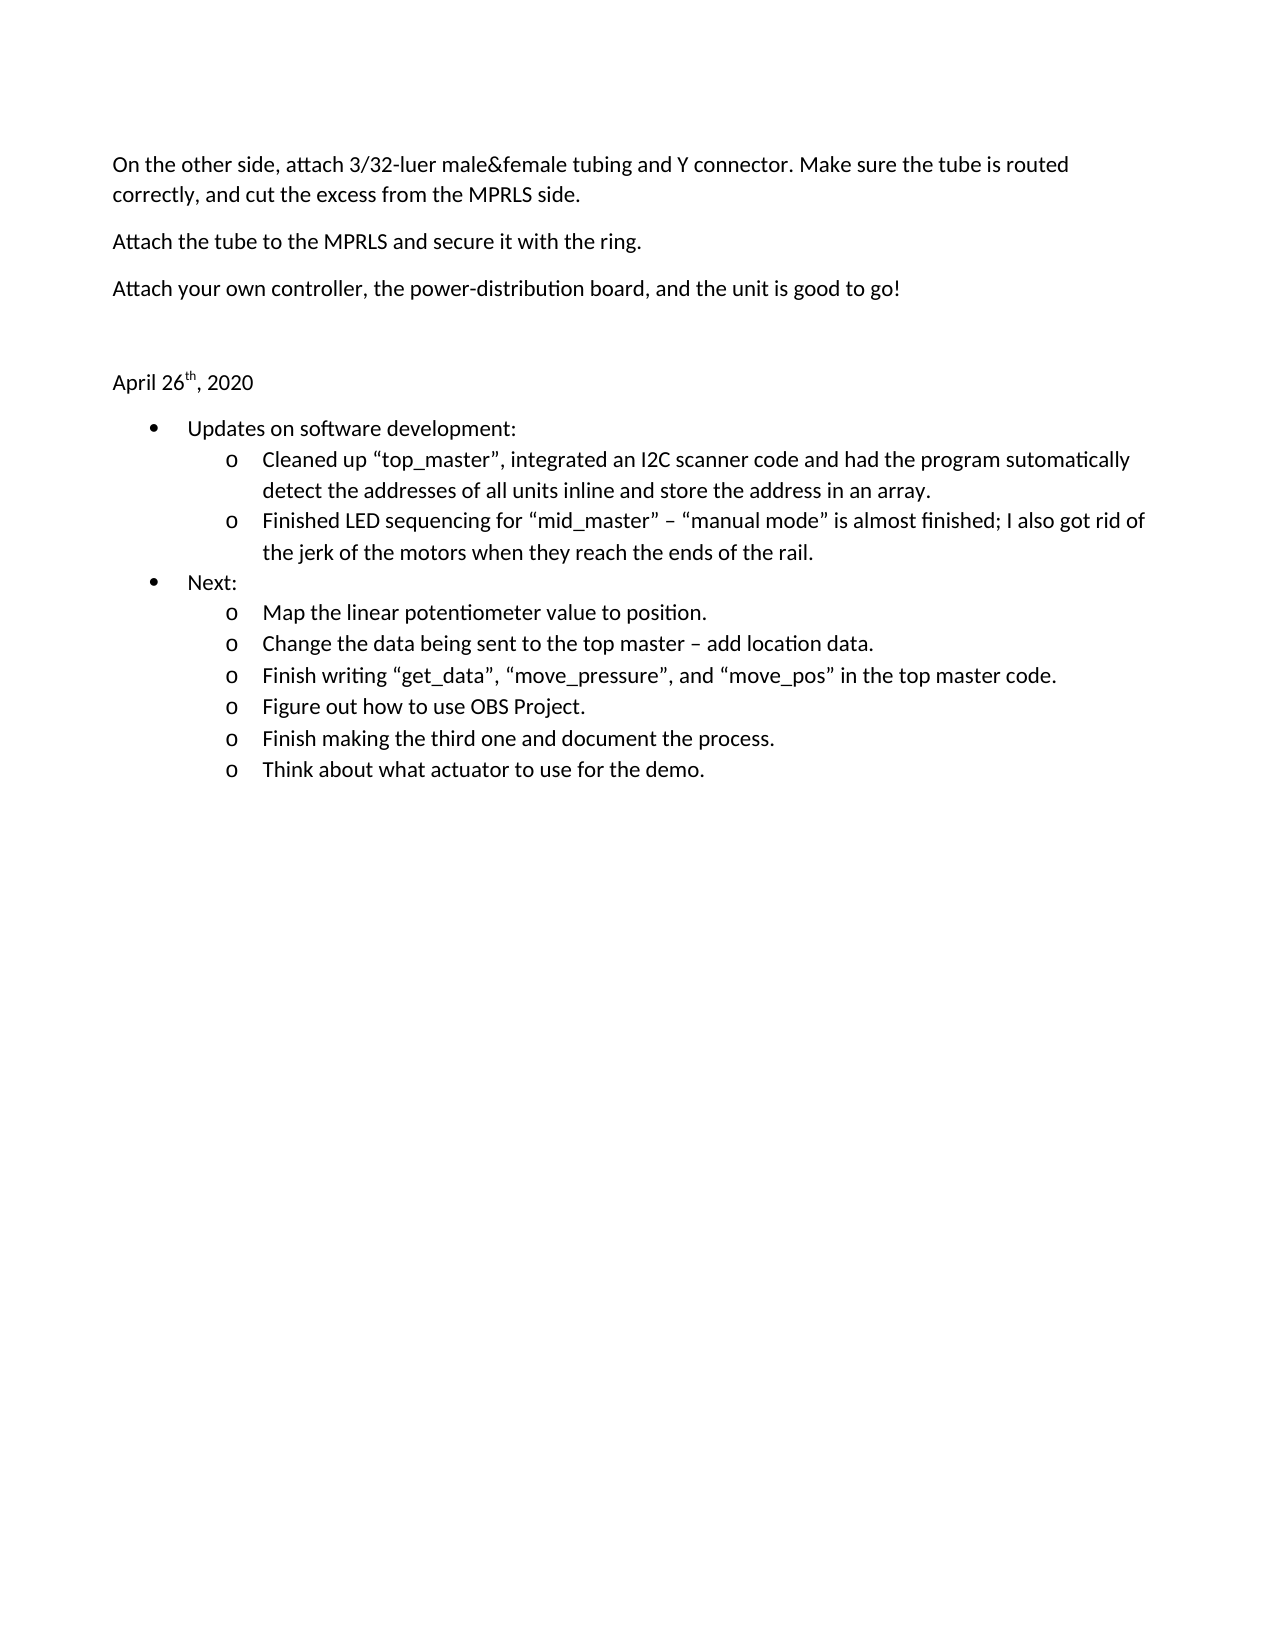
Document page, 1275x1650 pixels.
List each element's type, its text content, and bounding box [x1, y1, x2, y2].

list Map the linear potentiometer value to position. [225, 598, 1162, 627]
list Think about what actuator to use for the demo. [225, 755, 1162, 784]
list Figure out how to use OBS Project. [225, 692, 1162, 722]
text Attach the tube to the MPRLS and secure it with the ring. [112, 227, 1162, 255]
list Cleaned up “top_master”, integrated an I2C scanner code and had the program sutomatically detect the addresses of all units inline and store the address in an array. [225, 445, 1162, 504]
list Updates on software development: [150, 414, 1162, 443]
list Finish making the third one and document the process. [225, 724, 1162, 753]
list Finished LED sequencing for “mid_master” – “manual mode” is almost finished; I also got rid of the jerk of the motors when they reach the ends of the rail. [225, 506, 1162, 566]
list Finish writing “get_data”, “move_pressure”, and “move_pos” in the top master code. [225, 661, 1162, 690]
text On the other side, attach 3/32-luer male&female tubing and Y connector. Make sure the tube is routed correctly, and cut the excess from the MPRLS side. [112, 150, 1162, 208]
text Attach your own controller, the power-distribution board, and the unit is good to go! [112, 274, 1162, 302]
list Change the data being sent to the top master – add location data. [225, 629, 1162, 659]
list Next: [150, 568, 1162, 596]
text April 26th, 2020 [112, 368, 1162, 396]
